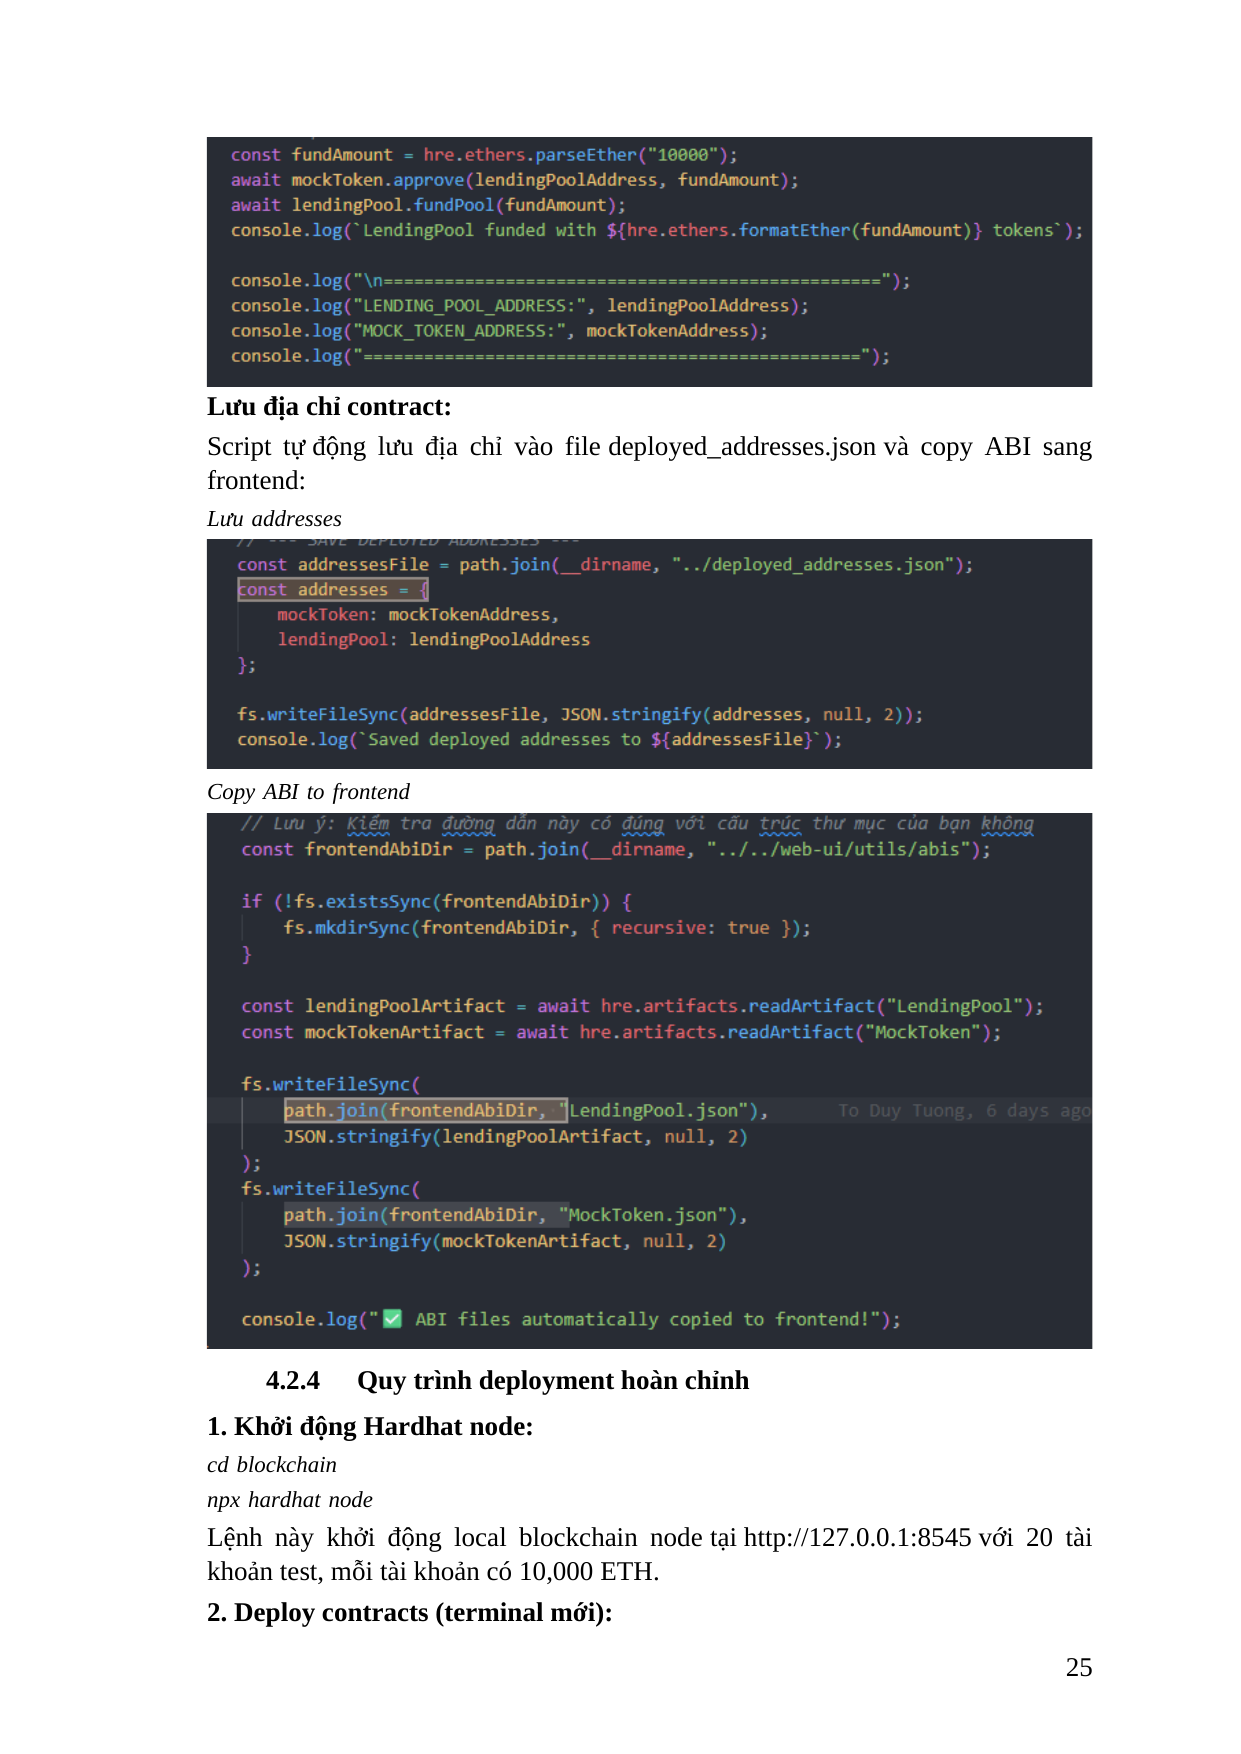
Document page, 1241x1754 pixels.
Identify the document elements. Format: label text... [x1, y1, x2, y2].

picture [206, 813, 1093, 1349]
text 1. Khởi động Hardhat node: [207, 1410, 1092, 1442]
text Script tự động lưu địa chỉ vào file deployed_addresses.json và copy ABI sang frontend: [207, 430, 1092, 495]
text Lưu địa chỉ contract: [207, 387, 1092, 421]
text cd blockchain [207, 1451, 1092, 1477]
subtitle Quy trình deployment hoàn chỉnh [266, 1364, 1092, 1395]
text Lệnh này khởi động local blockchain node tại http://127.0.0.1:8545 với 20 tài khoản test, mỗi tài khoản có 10,000 ETH. [207, 1521, 1092, 1587]
text npx hardhat node [207, 1486, 1092, 1512]
picture [206, 539, 1093, 769]
text 2. Deploy contracts (terminal mới): [207, 1596, 1092, 1627]
text Copy ABI to frontend [207, 778, 1092, 805]
text Lưu addresses [207, 504, 1092, 531]
picture [206, 137, 1093, 387]
